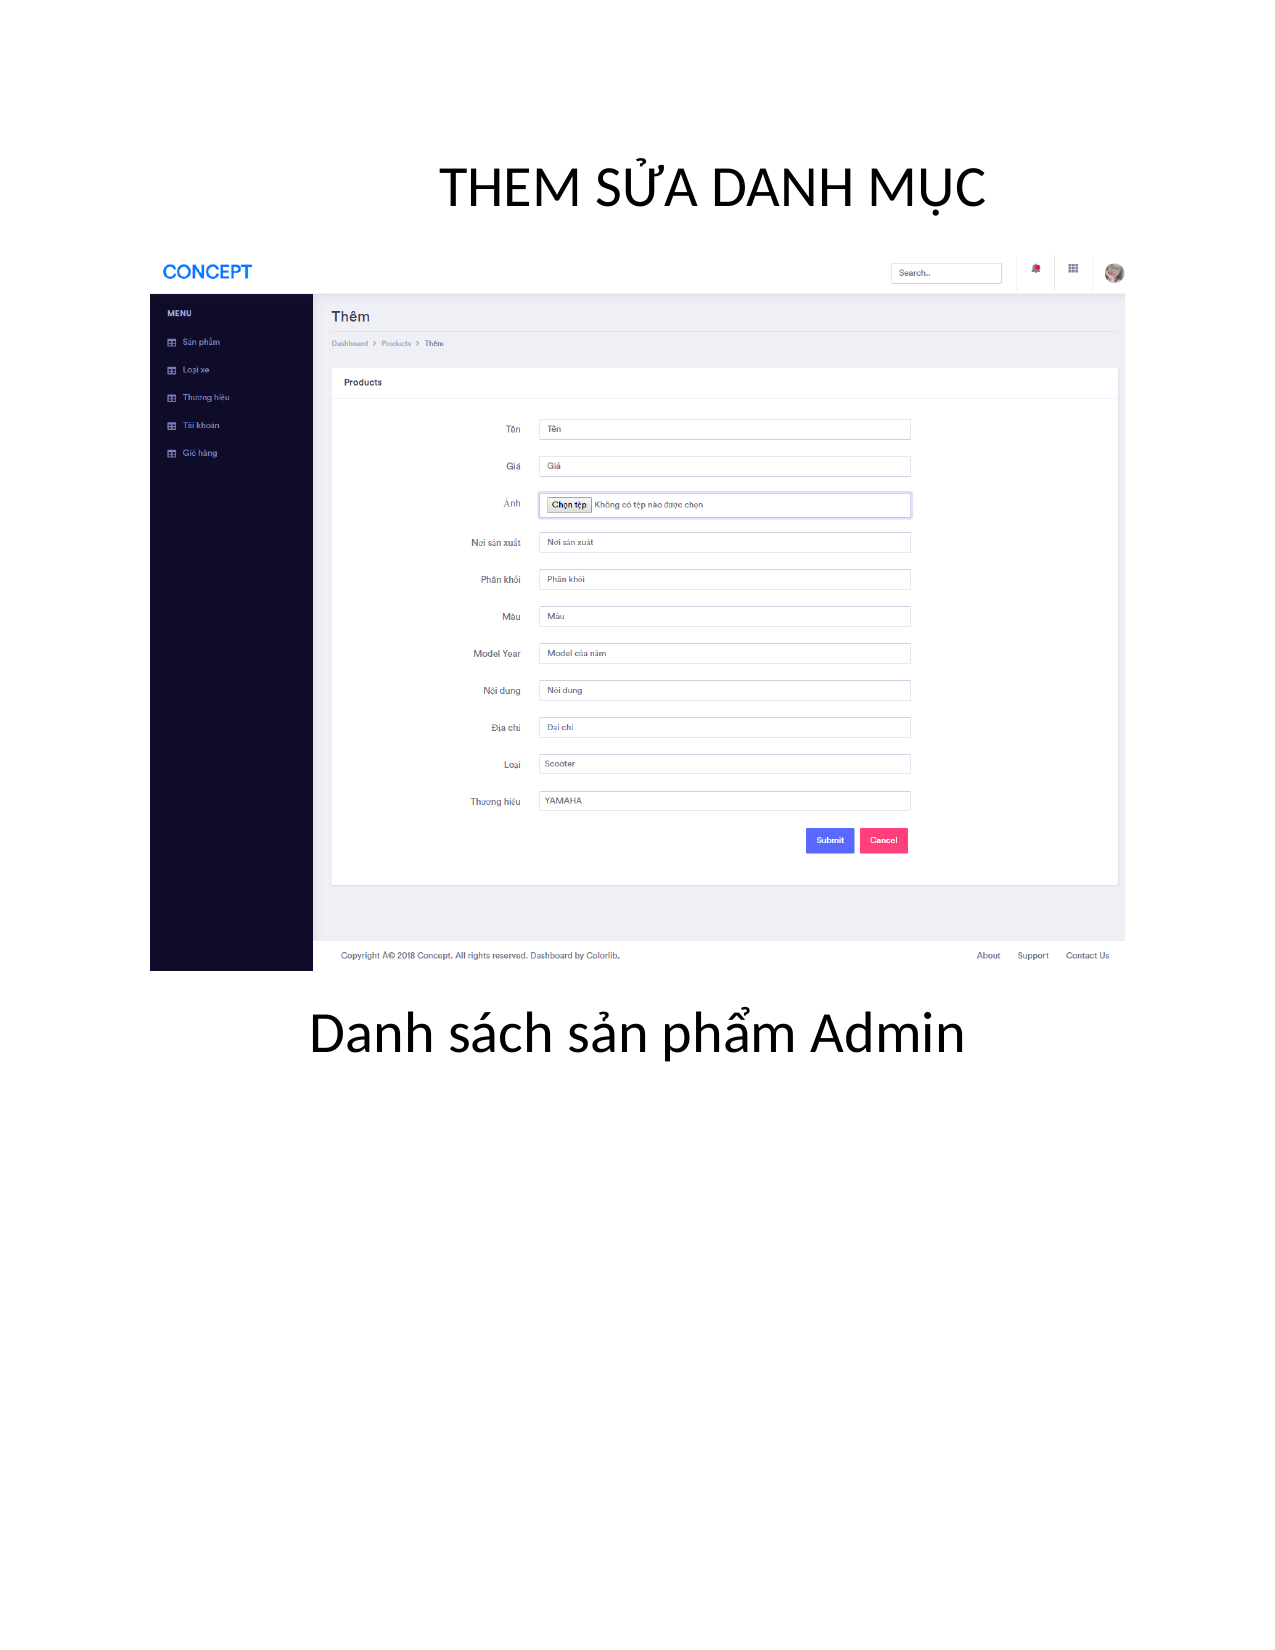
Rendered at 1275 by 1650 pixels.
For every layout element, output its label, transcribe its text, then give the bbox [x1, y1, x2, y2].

text Danh sách sản phẩm Admin [150, 996, 1125, 1067]
text THEM SỬA DANH MỤC [225, 150, 1125, 221]
picture [150, 252, 1125, 971]
